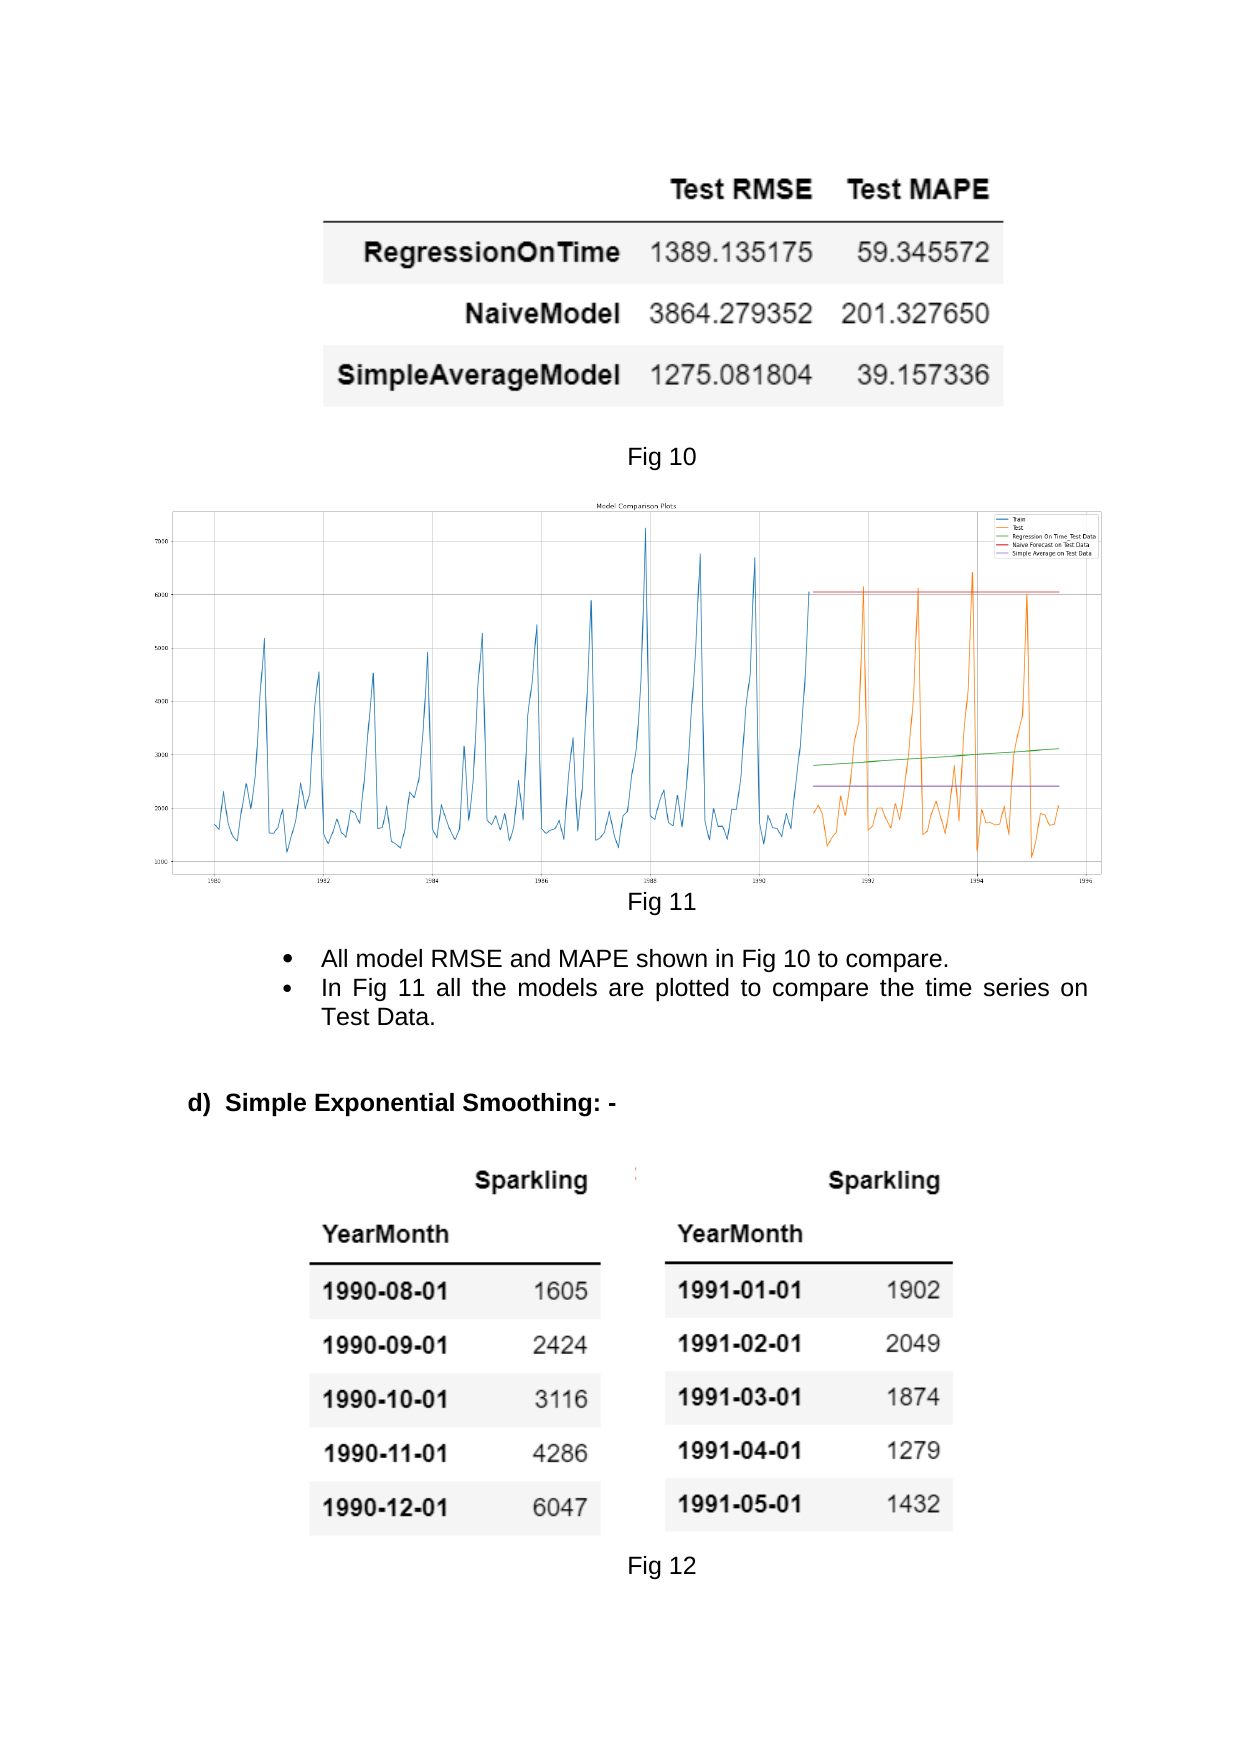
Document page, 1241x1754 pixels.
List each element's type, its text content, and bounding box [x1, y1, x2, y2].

picture [150, 499, 1103, 887]
text Fig 10 [150, 442, 1090, 471]
list Simple Exponential Smoothing: - [187, 1088, 1090, 1117]
picture [635, 1145, 1023, 1551]
list All model RMSE and MAPE shown in Fig 10 to compare. [283, 944, 1090, 973]
text Fig 12 [150, 1551, 1090, 1580]
list In Fig 11 all the models are plotted to compare the time series on Test Data. [283, 973, 1090, 1031]
picture [300, 1150, 630, 1551]
text Fig 11 [150, 887, 1090, 916]
picture [300, 150, 1049, 443]
